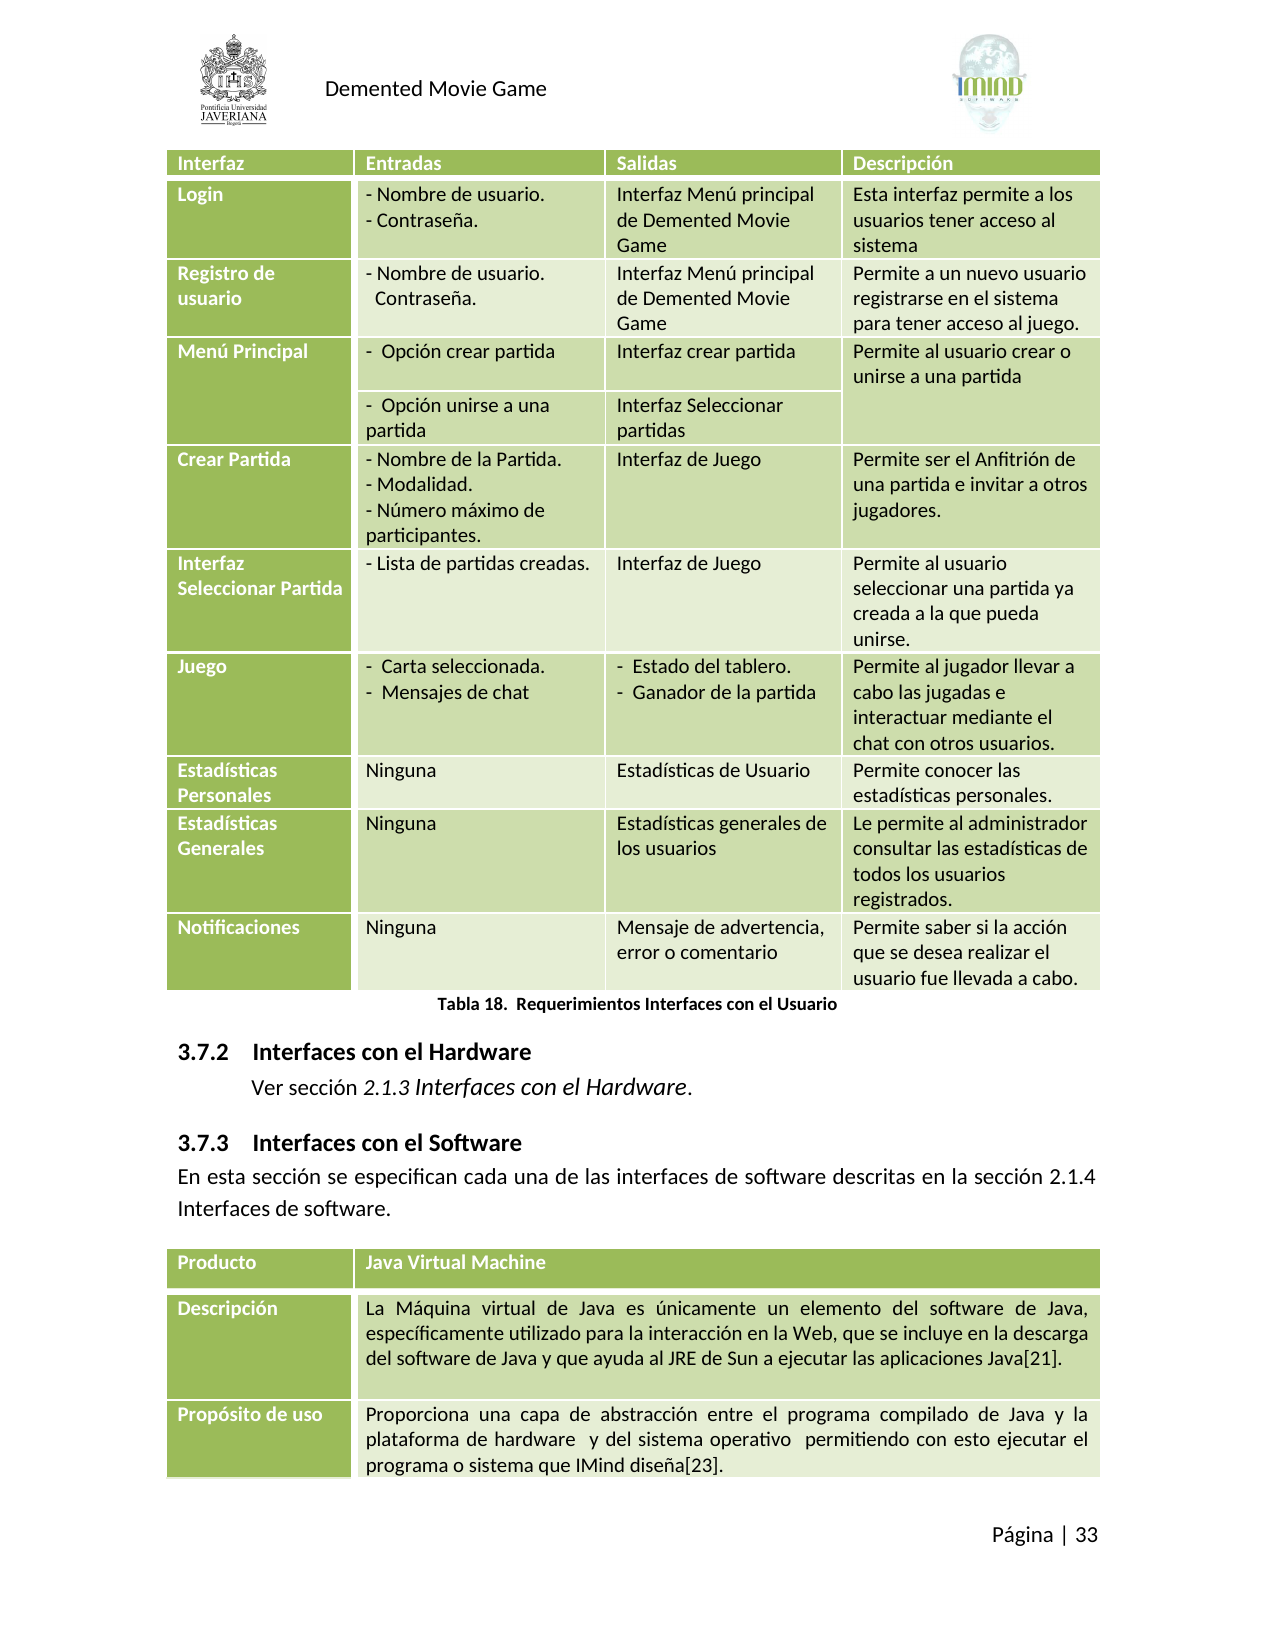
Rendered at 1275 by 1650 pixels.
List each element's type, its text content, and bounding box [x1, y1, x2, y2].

table_cell Proporciona una capa de abstracción entre el programa compilado de Java y la plataforma de hardware y del sistema operativo permitiendo con esto ejecutar el programa o sistema que IMind diseña[23]. [358, 1401, 1100, 1477]
table_cell Interfaz crear partida [606, 338, 841, 390]
table_cell - Lista de partidas creadas. [358, 550, 605, 651]
table_cell - Opción unirse a una partida [358, 392, 605, 444]
table_cell - Estado del tablero. - Ganador de la partida [606, 654, 841, 755]
table_cell - Nombre de usuario. Contraseña. [358, 260, 605, 336]
table_header Interfaz [167, 150, 353, 175]
table_cell Estadísticas generales de los usuarios [606, 810, 841, 912]
table_cell - Nombre de la Partida. - Modalidad. - Número máximo de participantes. [358, 446, 604, 548]
table_cell Login [167, 181, 351, 258]
table_cell Permite al usuario seleccionar una partida ya creada a la que pueda unirse. [842, 550, 1100, 651]
table_cell Estadísticas Personales [167, 757, 351, 808]
table_cell Interfaz de Juego [606, 446, 841, 548]
table_cell Permite a un nuevo usuario registrarse en el sistema para tener acceso al juego. [842, 260, 1100, 336]
subtitle Interfaces con el Hardware [177, 1036, 1098, 1067]
table_cell Juego [167, 654, 351, 755]
table_cell Permite saber si la acción que se desea realizar el usuario fue llevada a cabo. [842, 914, 1100, 990]
text En esta sección se especifican cada una de las interfaces de software descritas en la sección 2.1.4 Interfaces de software. [177, 1162, 1098, 1222]
table_cell Notificaciones [167, 914, 351, 990]
table_cell Ninguna [358, 810, 604, 912]
text Tabla 18. Requerimientos Interfaces con el Usuario [177, 992, 1098, 1015]
table_cell Interfaz Menú principal de Demented Movie Game [606, 260, 841, 336]
table_cell Mensaje de advertencia, error o comentario [606, 914, 841, 990]
table_cell La Máquina virtual de Java es únicamente un elemento del software de Java, específicamente utilizado para la interacción en la Web, que se incluye en la descarga del software de Java y que ayuda al JRE de Sun a ejecutar las aplicaciones Java[21]. [358, 1295, 1100, 1399]
table_header Entradas [355, 150, 604, 175]
table_cell Permite ser el Anfitrión de una partida e invitar a otros jugadores. [843, 446, 1100, 548]
table_cell - Opción crear partida [358, 338, 604, 390]
table_header Salidas [606, 150, 841, 175]
table_cell - Carta seleccionada. - Mensajes de chat [358, 654, 604, 755]
table_header Producto [167, 1249, 353, 1288]
table_cell Interfaz Seleccionar partidas [606, 392, 841, 444]
table_cell Permite conocer las estadísticas personales. [842, 757, 1100, 808]
table_cell Menú Principal [167, 338, 351, 444]
table_header Descripción [843, 150, 1100, 175]
subtitle Interfaces con el Software [177, 1127, 1098, 1157]
table_cell Ninguna [358, 757, 605, 808]
table_cell Permite al usuario crear o unirse a una partida [843, 338, 1100, 444]
table_cell Le permite al administrador consultar las estadísticas de todos los usuarios registrados. [843, 810, 1100, 912]
table_cell Ninguna [358, 914, 605, 990]
table_cell Propósito de uso [167, 1401, 351, 1477]
table_cell Interfaz Menú principal de Demented Movie Game [606, 181, 841, 258]
table_cell Permite al jugador llevar a cabo las jugadas e interactuar mediante el chat con otros usuarios. [843, 654, 1100, 755]
table_cell Estadísticas Generales [167, 810, 351, 912]
table_header Java Virtual Machine [355, 1249, 1100, 1288]
table_cell Estadísticas de Usuario [606, 757, 841, 808]
table_cell Crear Partida [167, 446, 351, 548]
table_cell Interfaz Seleccionar Partida [167, 550, 351, 651]
table_cell Registro de usuario [167, 260, 351, 336]
table_cell Esta interfaz permite a los usuarios tener acceso al sistema [843, 181, 1100, 258]
table_cell Interfaz de Juego [606, 550, 841, 651]
table_cell Descripción [167, 1295, 351, 1399]
picture [951, 34, 1033, 138]
table_cell - Nombre de usuario. - Contraseña. [358, 181, 604, 258]
picture [200, 34, 267, 126]
